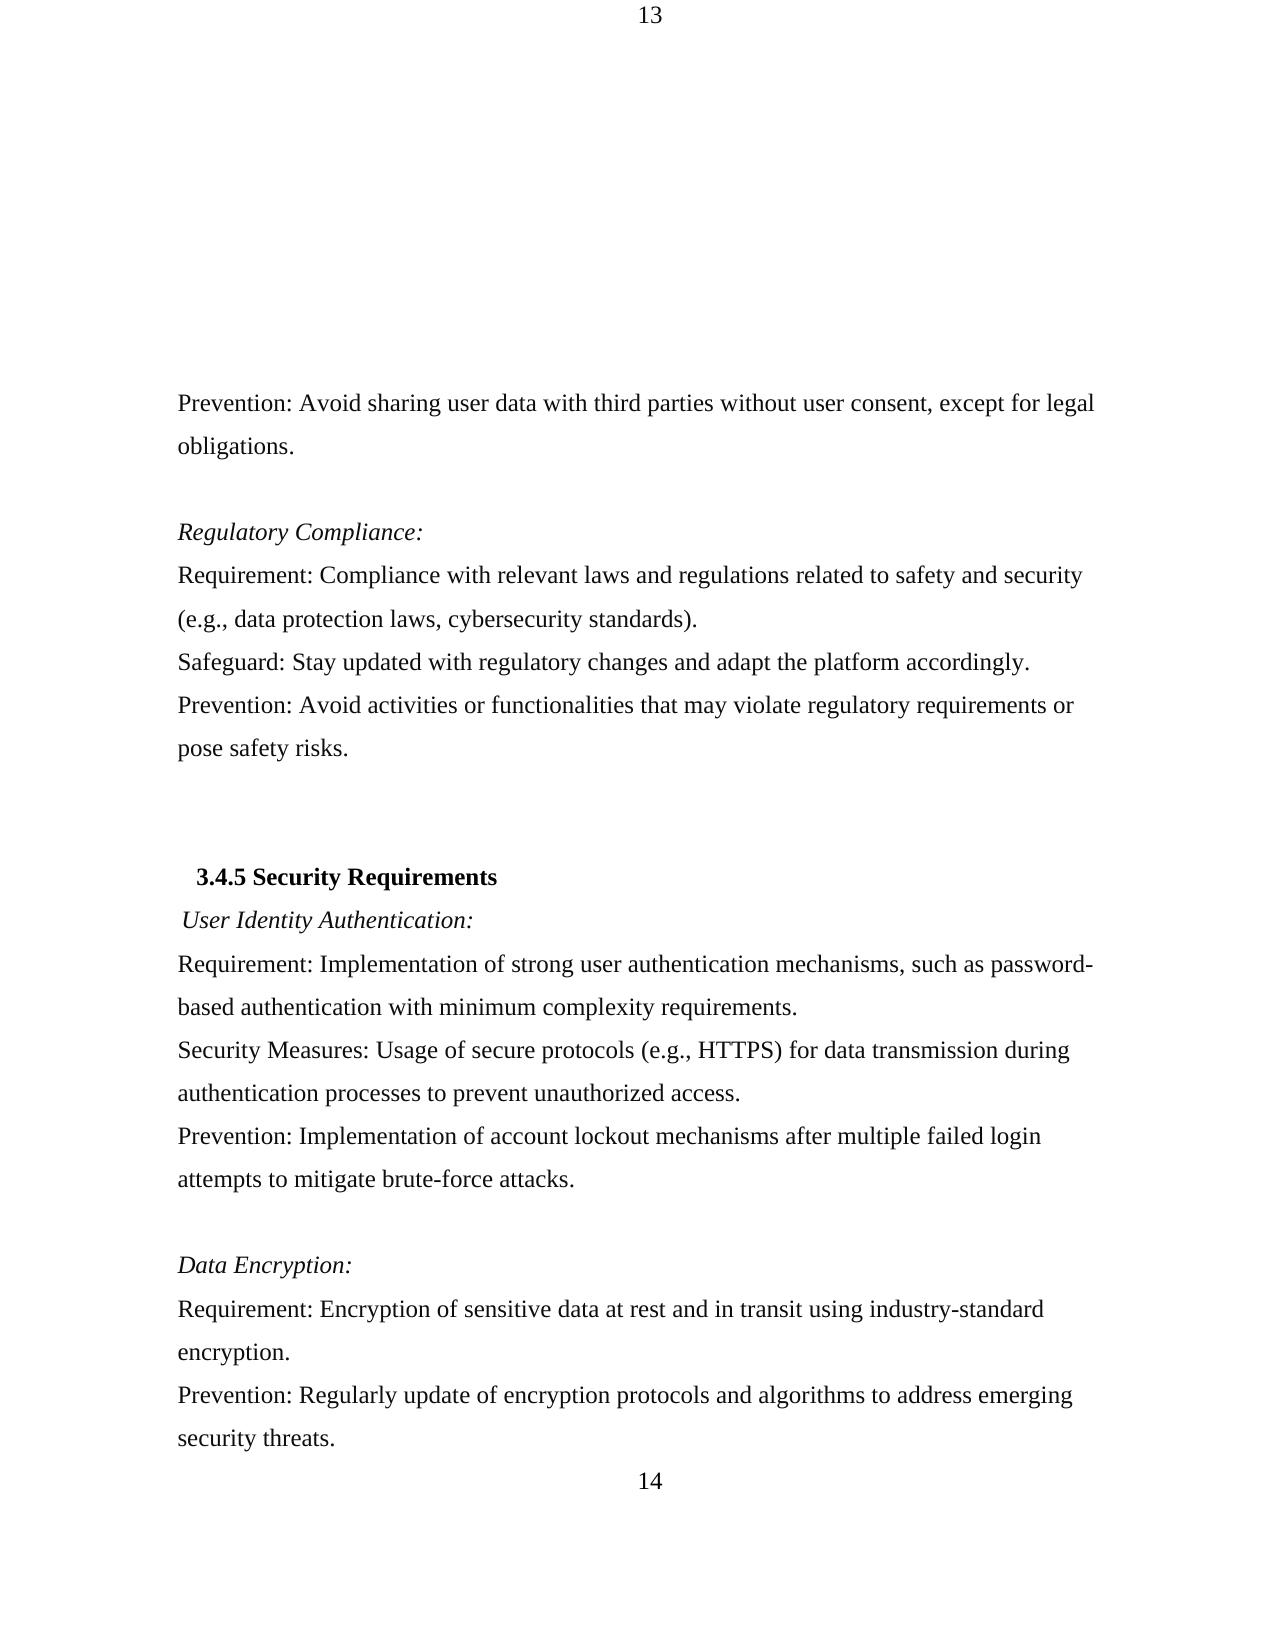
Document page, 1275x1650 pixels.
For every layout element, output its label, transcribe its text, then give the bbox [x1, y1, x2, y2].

text Data Encryption: [177, 1251, 1122, 1279]
text 13 [177, 0, 1122, 29]
text Security Measures: Usage of secure protocols (e.g., HTTPS) for data transmission during authentication processes to prevent unauthorized access. [177, 1035, 1122, 1107]
text Prevention: Avoid sharing user data with third parties without user consent, except for legal obligations. [177, 388, 1122, 460]
text Requirement: Implementation of strong user authentication mechanisms, such as password-based authentication with minimum complexity requirements. [177, 949, 1122, 1021]
text Prevention: Avoid activities or functionalities that may violate regulatory requirements or pose safety risks. [177, 690, 1122, 762]
text User Identity Authentication: [0, 906, 1122, 934]
text Safeguard: Stay updated with regulatory changes and adapt the platform accordingly. [177, 647, 1122, 676]
text Prevention: Implementation of account lockout mechanisms after multiple failed login attempts to mitigate brute-force attacks. [177, 1121, 1122, 1193]
text Prevention: Regularly update of encryption protocols and algorithms to address emerging security threats. [177, 1380, 1122, 1452]
text Requirement: Compliance with relevant laws and regulations related to safety and security (e.g., data protection laws, cybersecurity standards). [177, 561, 1122, 632]
text Requirement: Encryption of sensitive data at rest and in transit using industry-standard encryption. [177, 1294, 1122, 1366]
text 14 [177, 1466, 1122, 1495]
text 3.4.5 Security Requirements [177, 862, 1122, 891]
text Regulatory Compliance: [177, 517, 1122, 546]
